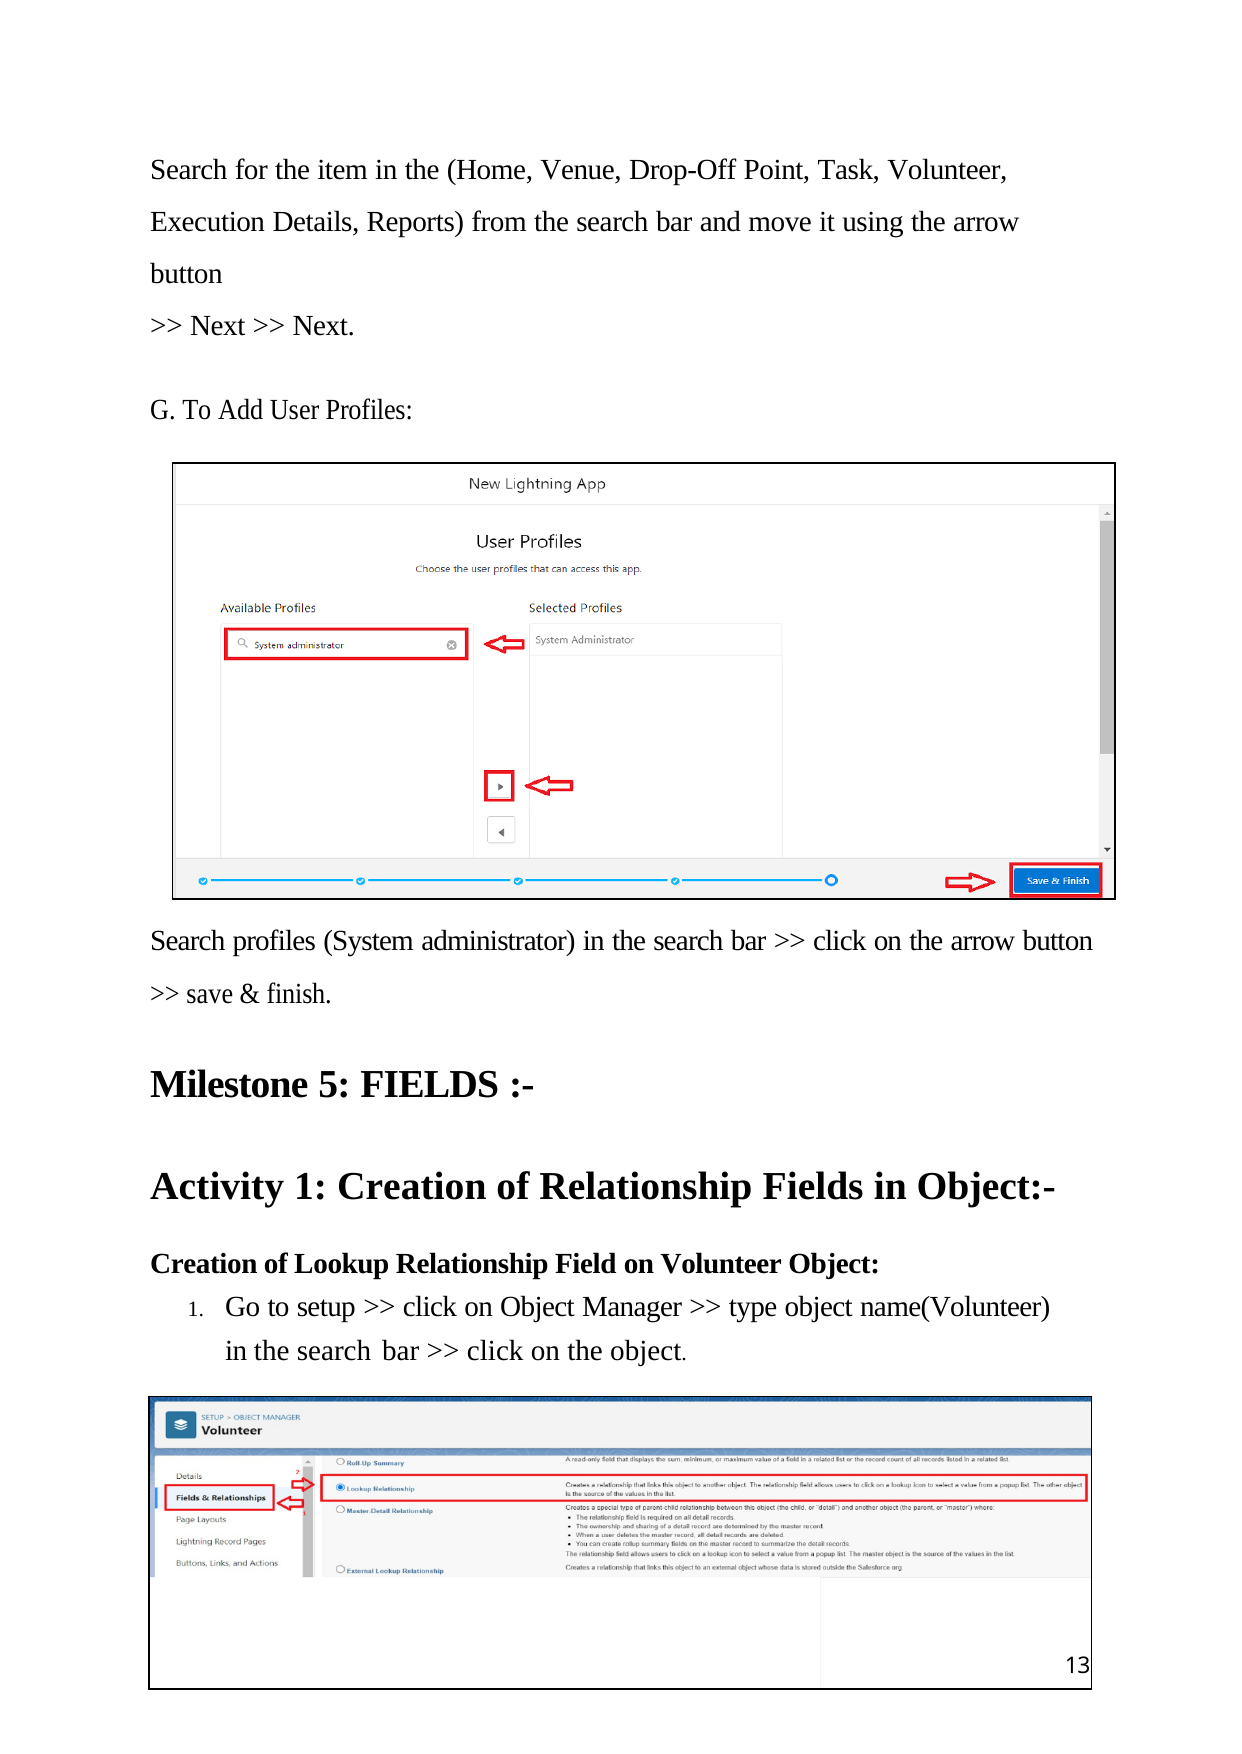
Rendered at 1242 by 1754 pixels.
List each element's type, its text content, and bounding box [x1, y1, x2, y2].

subtitle Milestone 5: FIELDS :- [150, 1060, 1167, 1106]
subtitle Creation of Lookup Relationship Field on Volunteer Object: [150, 1246, 1167, 1279]
text >> save & finish. [150, 976, 1167, 1009]
text Search for the item in the (Home, Venue, Drop-Off Point, Task, Volunteer, Execution Details, Reports) from the search bar and move it using the arrow button [150, 152, 1092, 290]
list Go to setup >> click on Object Manager >> type object name(Volunteer) in the search bar >> click on the object. [187, 1289, 1064, 1367]
text Activity 1: Creation of Relationship Fields in Object:- [150, 1163, 1167, 1208]
text >> Next >> Next. [150, 309, 1167, 342]
text G. To Add User Profiles: [150, 392, 1167, 426]
picture [173, 464, 1114, 898]
picture [150, 1397, 1091, 1688]
